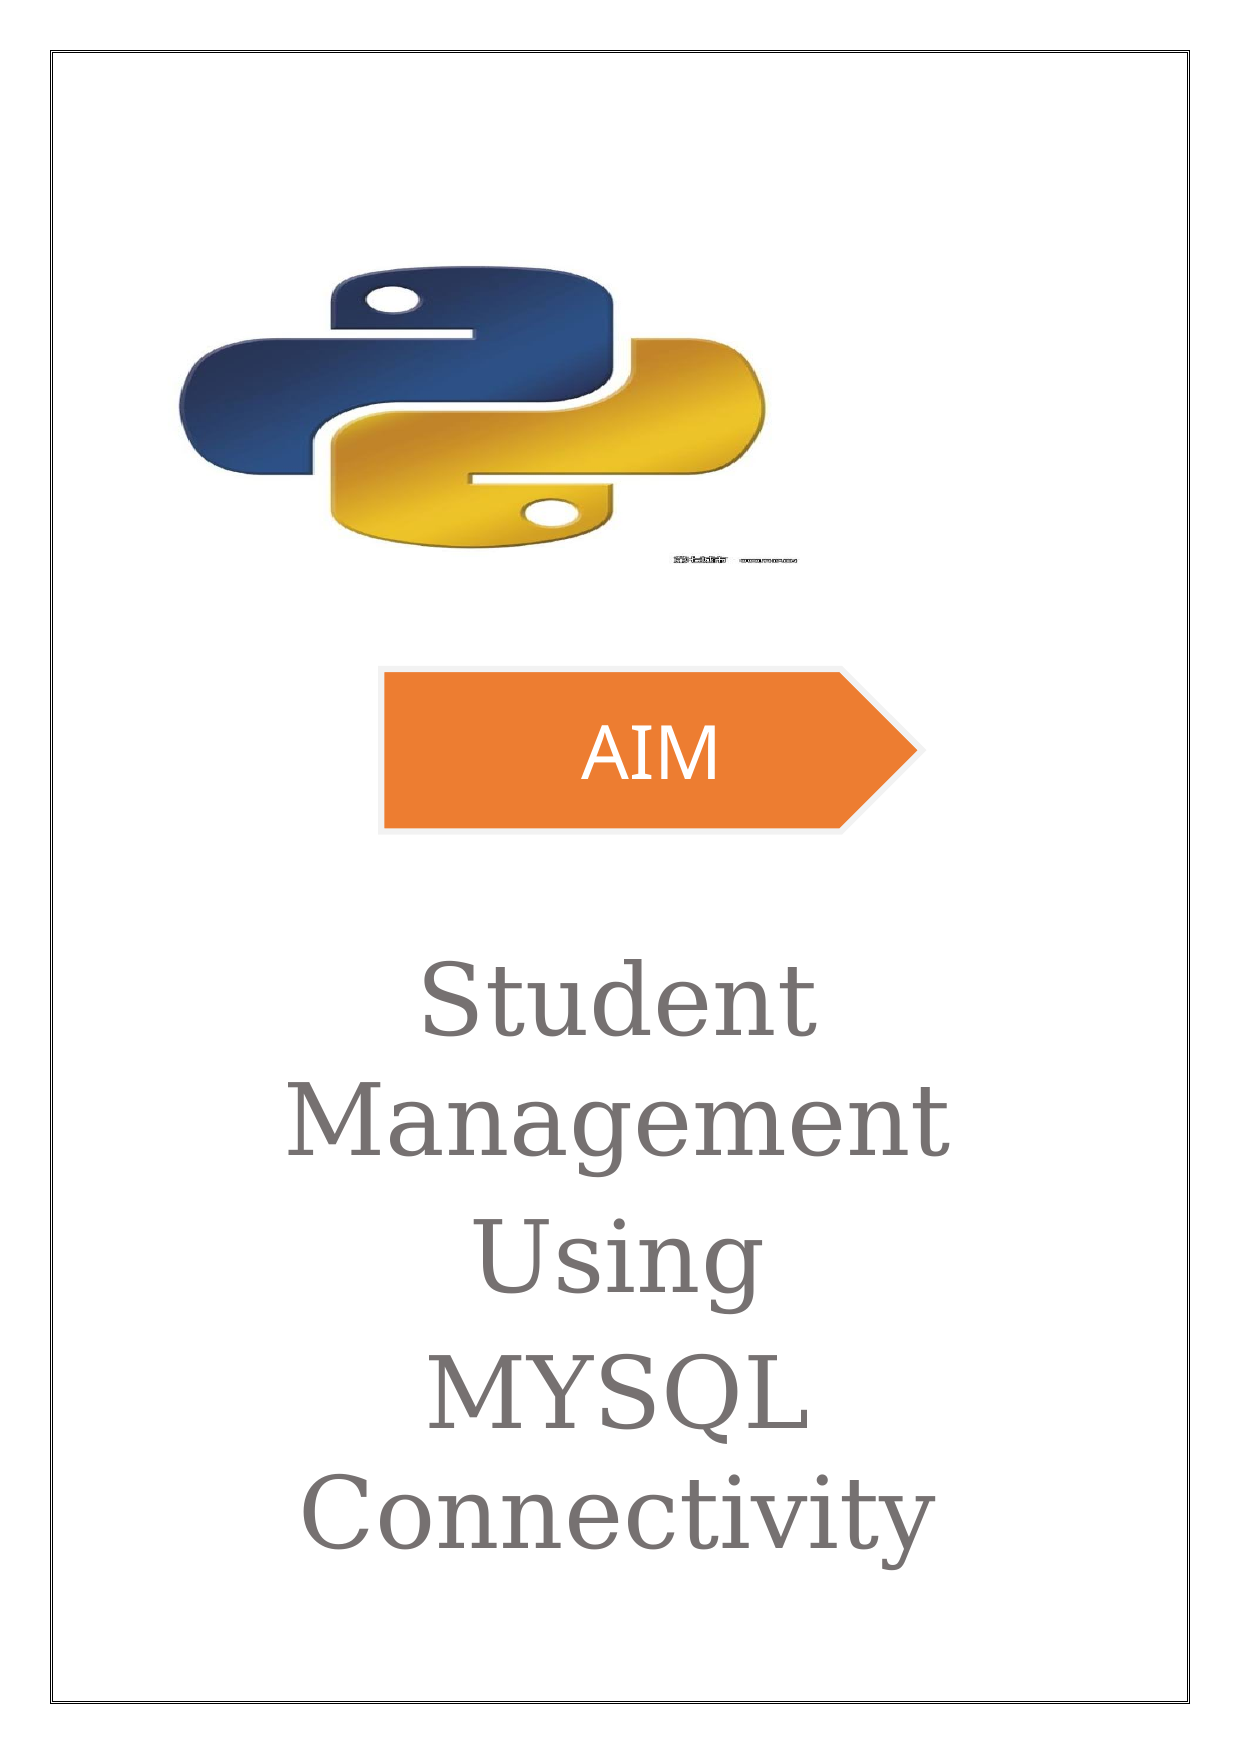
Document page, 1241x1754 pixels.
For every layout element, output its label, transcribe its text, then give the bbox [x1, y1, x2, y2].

text Using [150, 1193, 1084, 1313]
picture [150, 251, 800, 564]
text Student Management [150, 936, 1084, 1176]
text MYSQL Connectivity [150, 1330, 1084, 1570]
